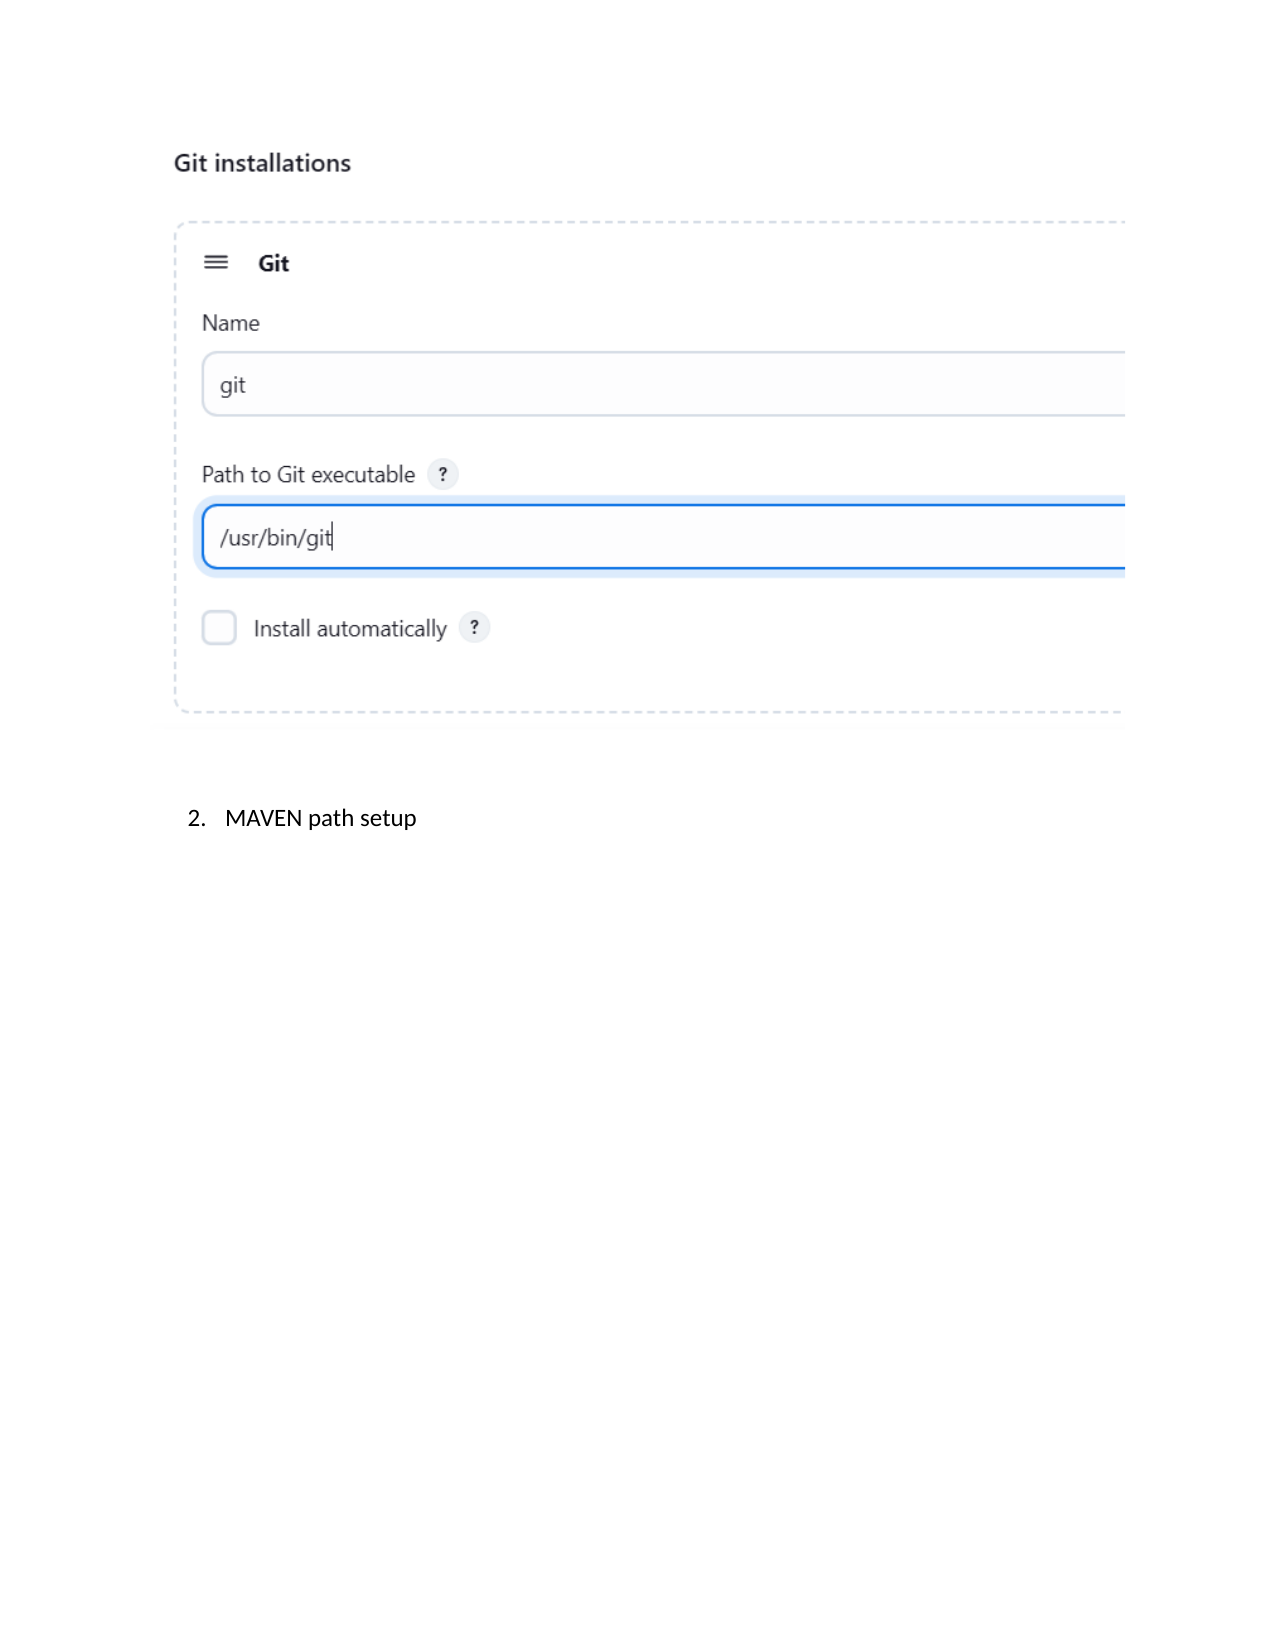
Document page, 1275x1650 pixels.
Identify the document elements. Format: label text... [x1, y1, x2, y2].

list MAVEN path setup [187, 802, 1125, 833]
picture [150, 150, 1125, 730]
